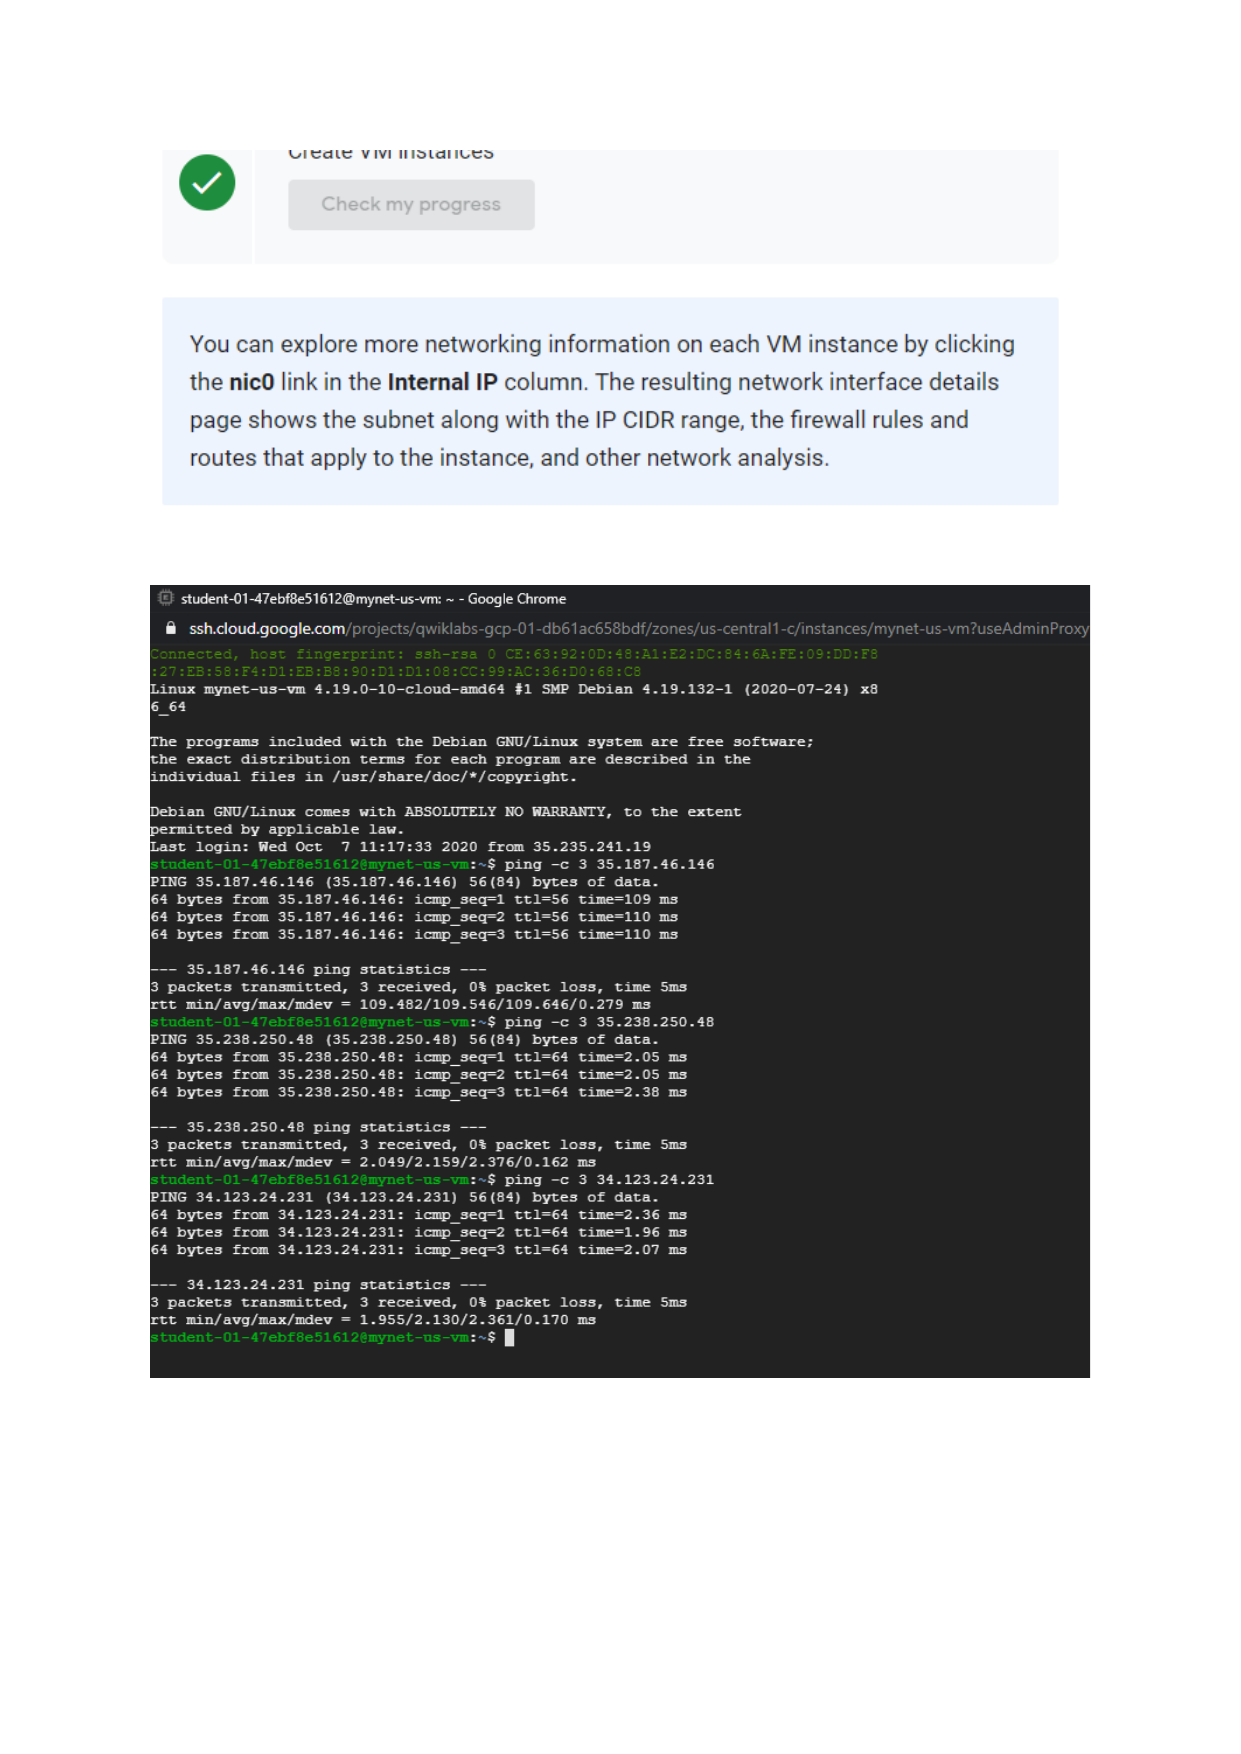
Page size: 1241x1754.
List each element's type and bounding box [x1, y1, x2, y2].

picture [150, 585, 1091, 1378]
picture [150, 150, 1091, 567]
